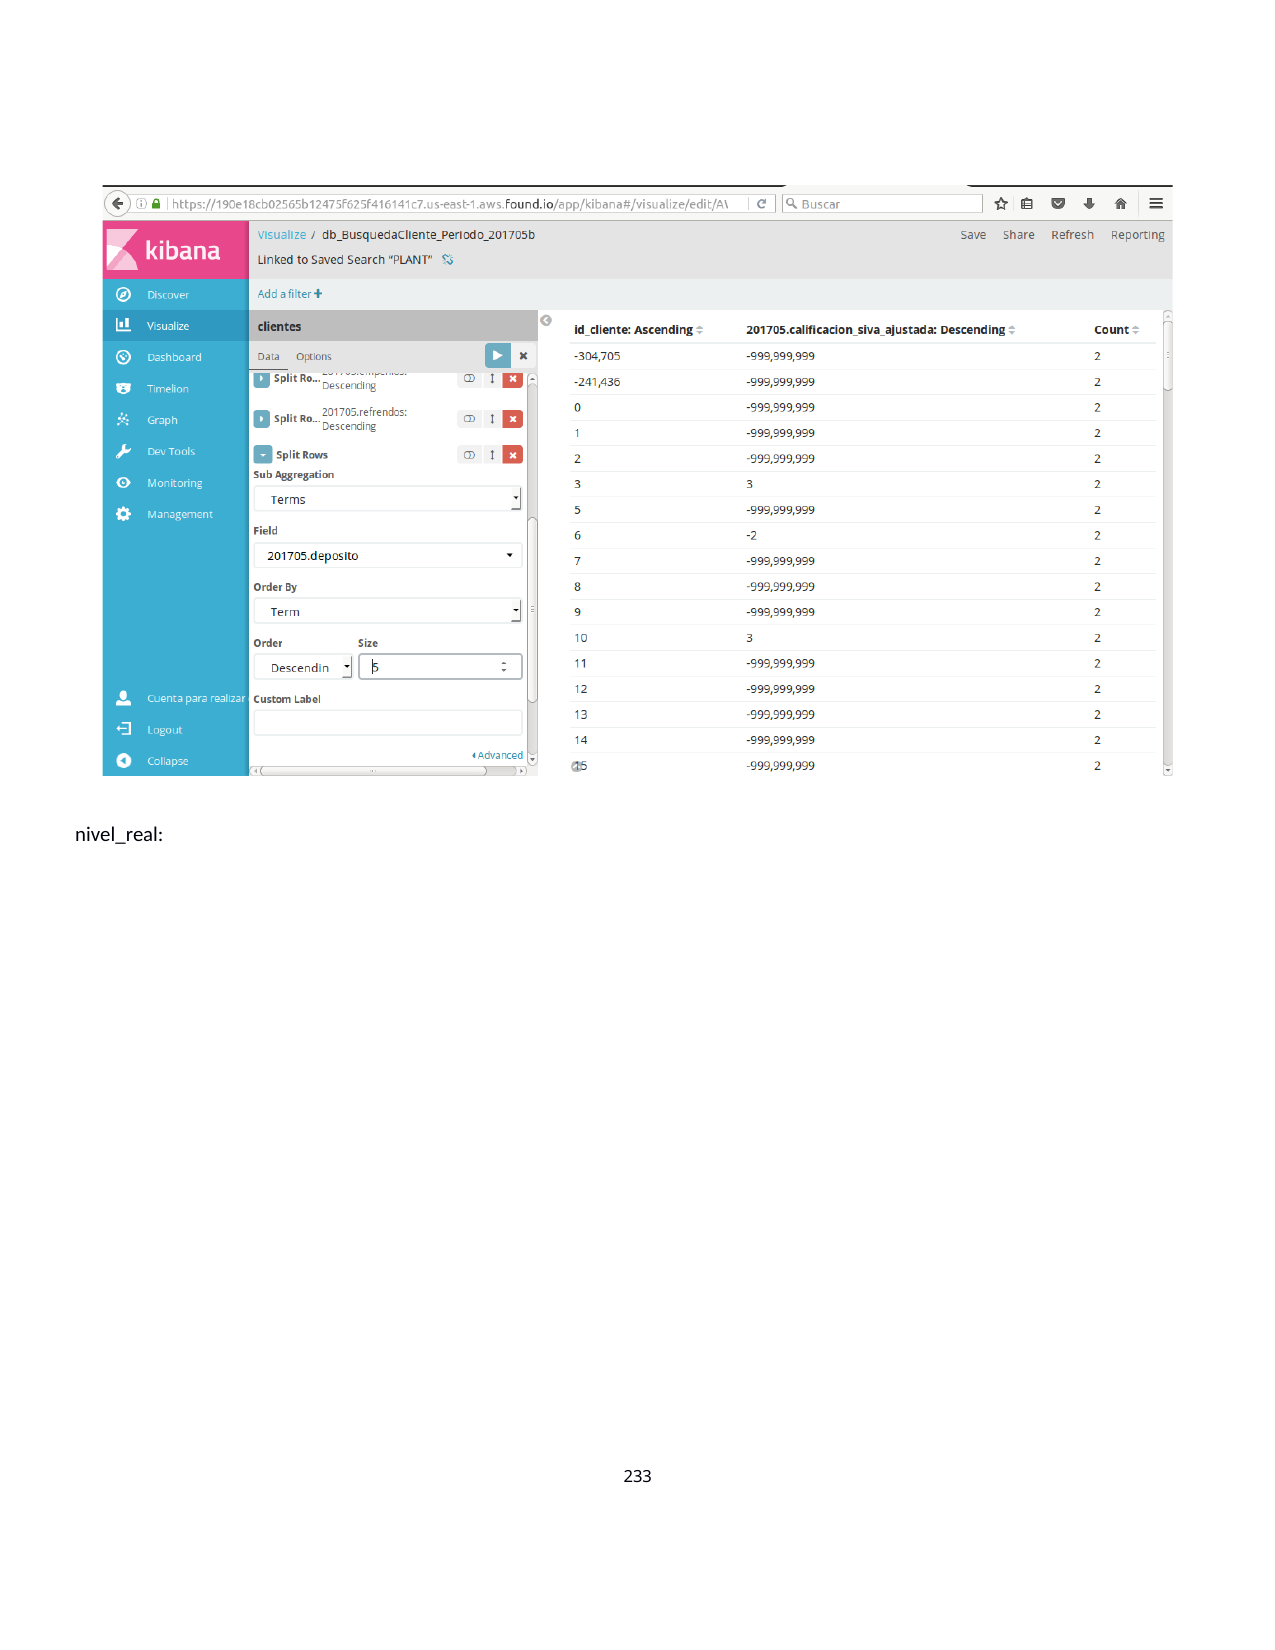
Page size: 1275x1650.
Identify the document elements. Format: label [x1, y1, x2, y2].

picture [102, 185, 1173, 776]
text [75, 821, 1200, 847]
